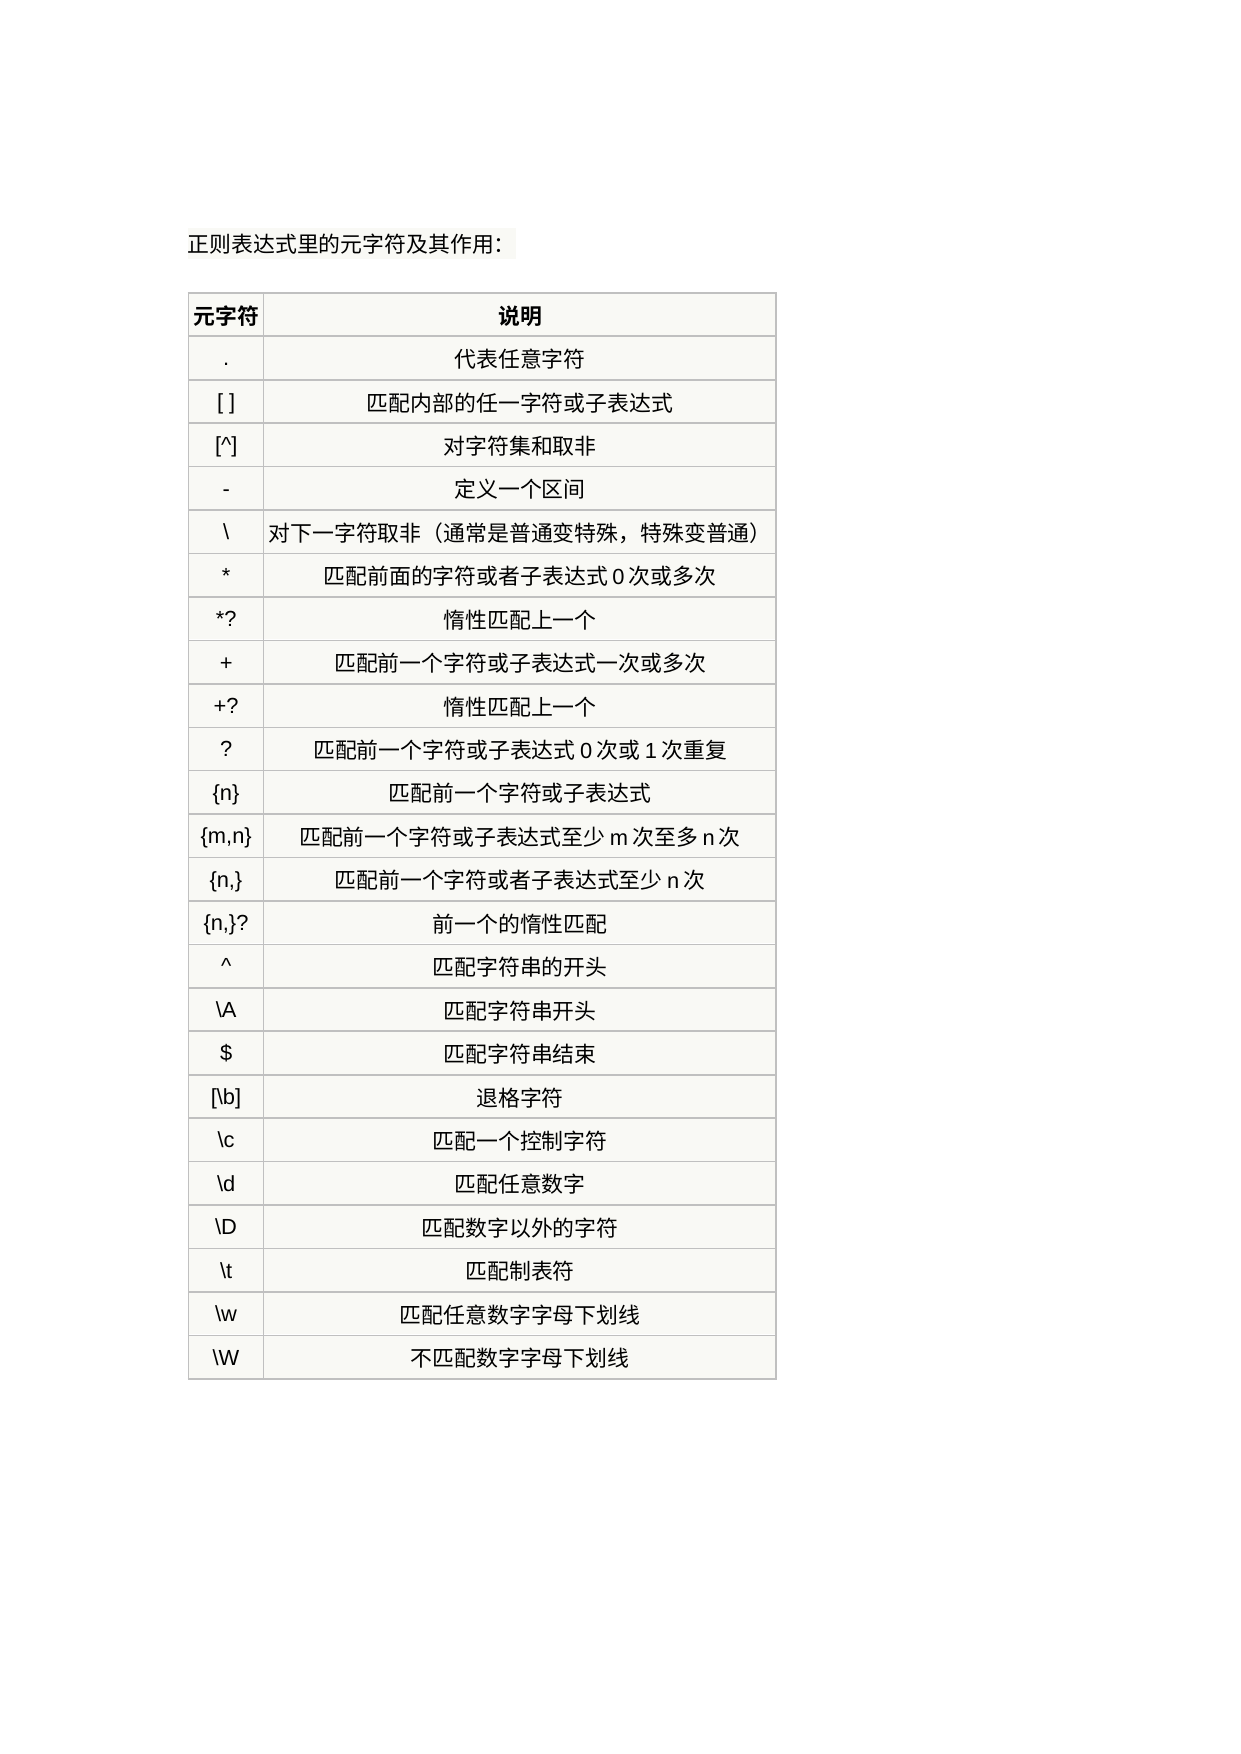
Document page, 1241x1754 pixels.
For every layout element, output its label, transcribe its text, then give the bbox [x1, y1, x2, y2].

table_header 说明 [264, 294, 775, 335]
table_cell - [189, 467, 263, 509]
table_cell 匹配字符串开头 [264, 989, 775, 1030]
table_cell . [189, 337, 263, 379]
table_cell 匹配数字以外的字符 [264, 1206, 775, 1248]
text 正则表达式里的元字符及其作用： [187, 227, 1053, 259]
table_cell 定义一个区间 [264, 467, 775, 509]
table_cell 匹配内部的任一字符或子表达式 [264, 381, 775, 422]
table_cell 惰性匹配上一个 [264, 685, 775, 726]
table_cell \c [189, 1119, 263, 1161]
table_cell +? [189, 685, 263, 726]
table_cell {n,} [189, 858, 263, 900]
table_cell 对下一字符取非（通常是普通变特殊，特殊变普通） [264, 511, 775, 553]
table_cell \A [189, 989, 263, 1030]
table_header 元字符 [189, 294, 263, 335]
table_cell 不匹配数字字母下划线 [264, 1336, 775, 1378]
table_cell \d [189, 1162, 263, 1204]
table_cell 匹配制表符 [264, 1249, 775, 1291]
table_cell ^ [189, 945, 263, 987]
table_cell * [189, 554, 263, 596]
table_cell *? [189, 598, 263, 639]
table_cell [\b] [189, 1076, 263, 1117]
table_cell ? [189, 728, 263, 770]
table_cell 匹配前一个字符或者子表达式至少n次 [264, 858, 775, 900]
table_cell 匹配任意数字字母下划线 [264, 1293, 775, 1334]
table_cell {n} [189, 771, 263, 813]
table_cell + [189, 641, 263, 683]
table_cell 匹配一个控制字符 [264, 1119, 775, 1161]
table_cell [ ] [189, 381, 263, 422]
table_cell 惰性匹配上一个 [264, 598, 775, 639]
table_cell 匹配前一个字符或子表达式 [264, 771, 775, 813]
table_cell [^] [189, 424, 263, 466]
table_cell {m,n} [189, 815, 263, 857]
table_cell 匹配前一个字符或子表达式至少m次至多n次 [264, 815, 775, 857]
table_cell \w [189, 1293, 263, 1334]
table_cell 对字符集和取非 [264, 424, 775, 466]
table_cell 退格字符 [264, 1076, 775, 1117]
table_cell $ [189, 1032, 263, 1074]
table_cell 代表任意字符 [264, 337, 775, 379]
table_cell 匹配字符串的开头 [264, 945, 775, 987]
table_cell \ [189, 511, 263, 553]
table_cell \t [189, 1249, 263, 1291]
table_cell {n,}? [189, 902, 263, 943]
table_cell 匹配前面的字符或者子表达式0次或多次 [264, 554, 775, 596]
table_cell 匹配前一个字符或子表达式一次或多次 [264, 641, 775, 683]
table_cell 匹配任意数字 [264, 1162, 775, 1204]
table_cell \W [189, 1336, 263, 1378]
table_cell \D [189, 1206, 263, 1248]
table_cell 前一个的惰性匹配 [264, 902, 775, 943]
table_cell 匹配前一个字符或子表达式0次或1次重复 [264, 728, 775, 770]
table_cell 匹配字符串结束 [264, 1032, 775, 1074]
